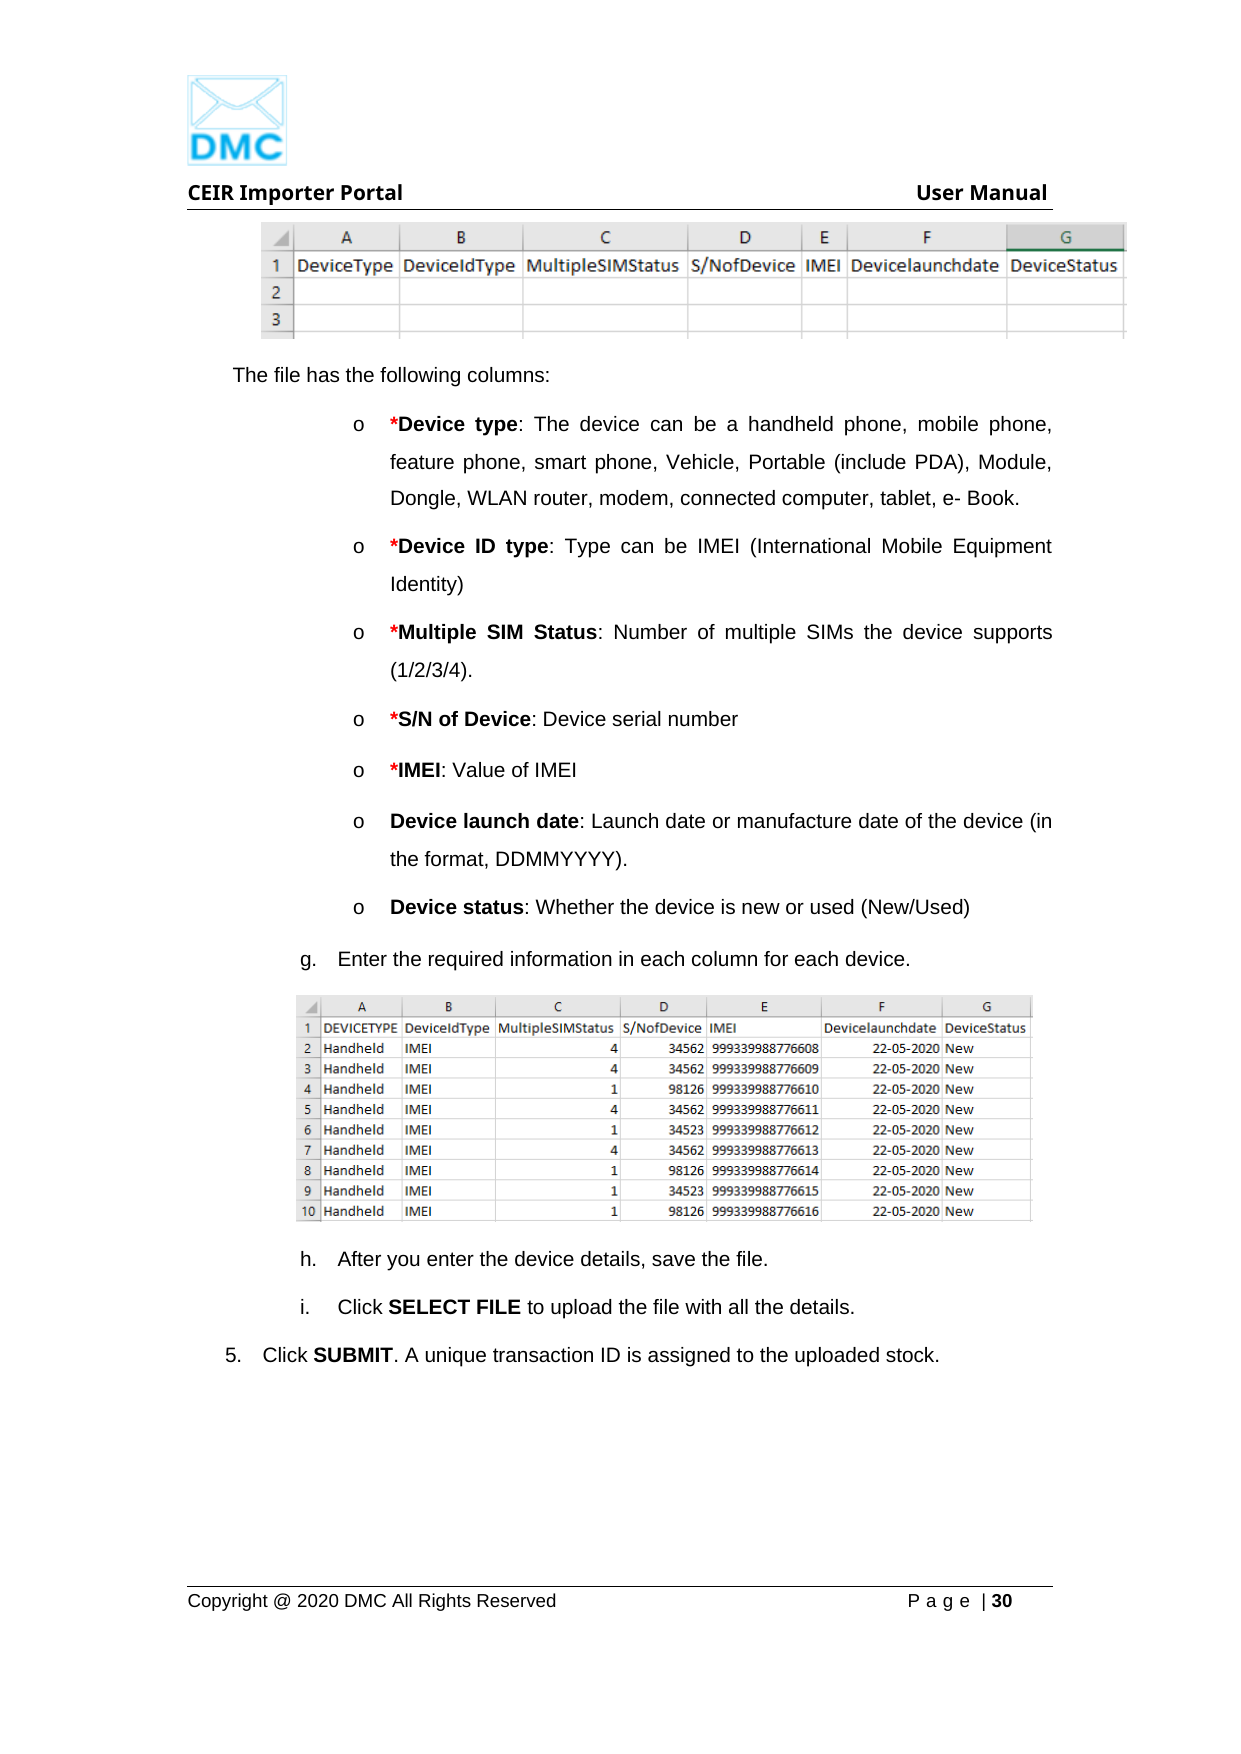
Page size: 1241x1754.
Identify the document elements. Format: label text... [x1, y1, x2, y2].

list Enter the required information in each column for each device. [300, 946, 1053, 970]
list *Device ID type: Type can be IMEI (International Mobile Equipment Identity) [352, 534, 1053, 596]
list Click SUBMIT. A unique transaction ID is assigned to the uploaded stock. [225, 1343, 1053, 1367]
list Device status: Whether the device is new or used (New/Used) [352, 895, 1053, 921]
picture [187, 75, 288, 166]
list *Multiple SIM Status: Number of multiple SIMs the device supports (1/2/3/4). [352, 620, 1053, 682]
list Device launch date: Launch date or manufacture date of the device (in the format, DDMMYYYY). [352, 809, 1053, 871]
picture [261, 222, 1127, 339]
picture [296, 995, 1033, 1222]
text The file has the following columns: [232, 363, 1053, 387]
list After you enter the device details, save the file. [300, 1246, 1053, 1270]
list Click SELECT FILE to upload the file with all the details. [300, 1295, 1053, 1319]
list *Device type: The device can be a handheld phone, mobile phone, feature phone, smart phone, Vehicle, Portable (include PDA), Module, Dongle, WLAN router, modem, connected computer, tablet, e- Book. [352, 412, 1053, 509]
list *S/N of Device: Device serial number [352, 706, 1053, 732]
list *IMEI: Value of IMEI [352, 758, 1053, 783]
